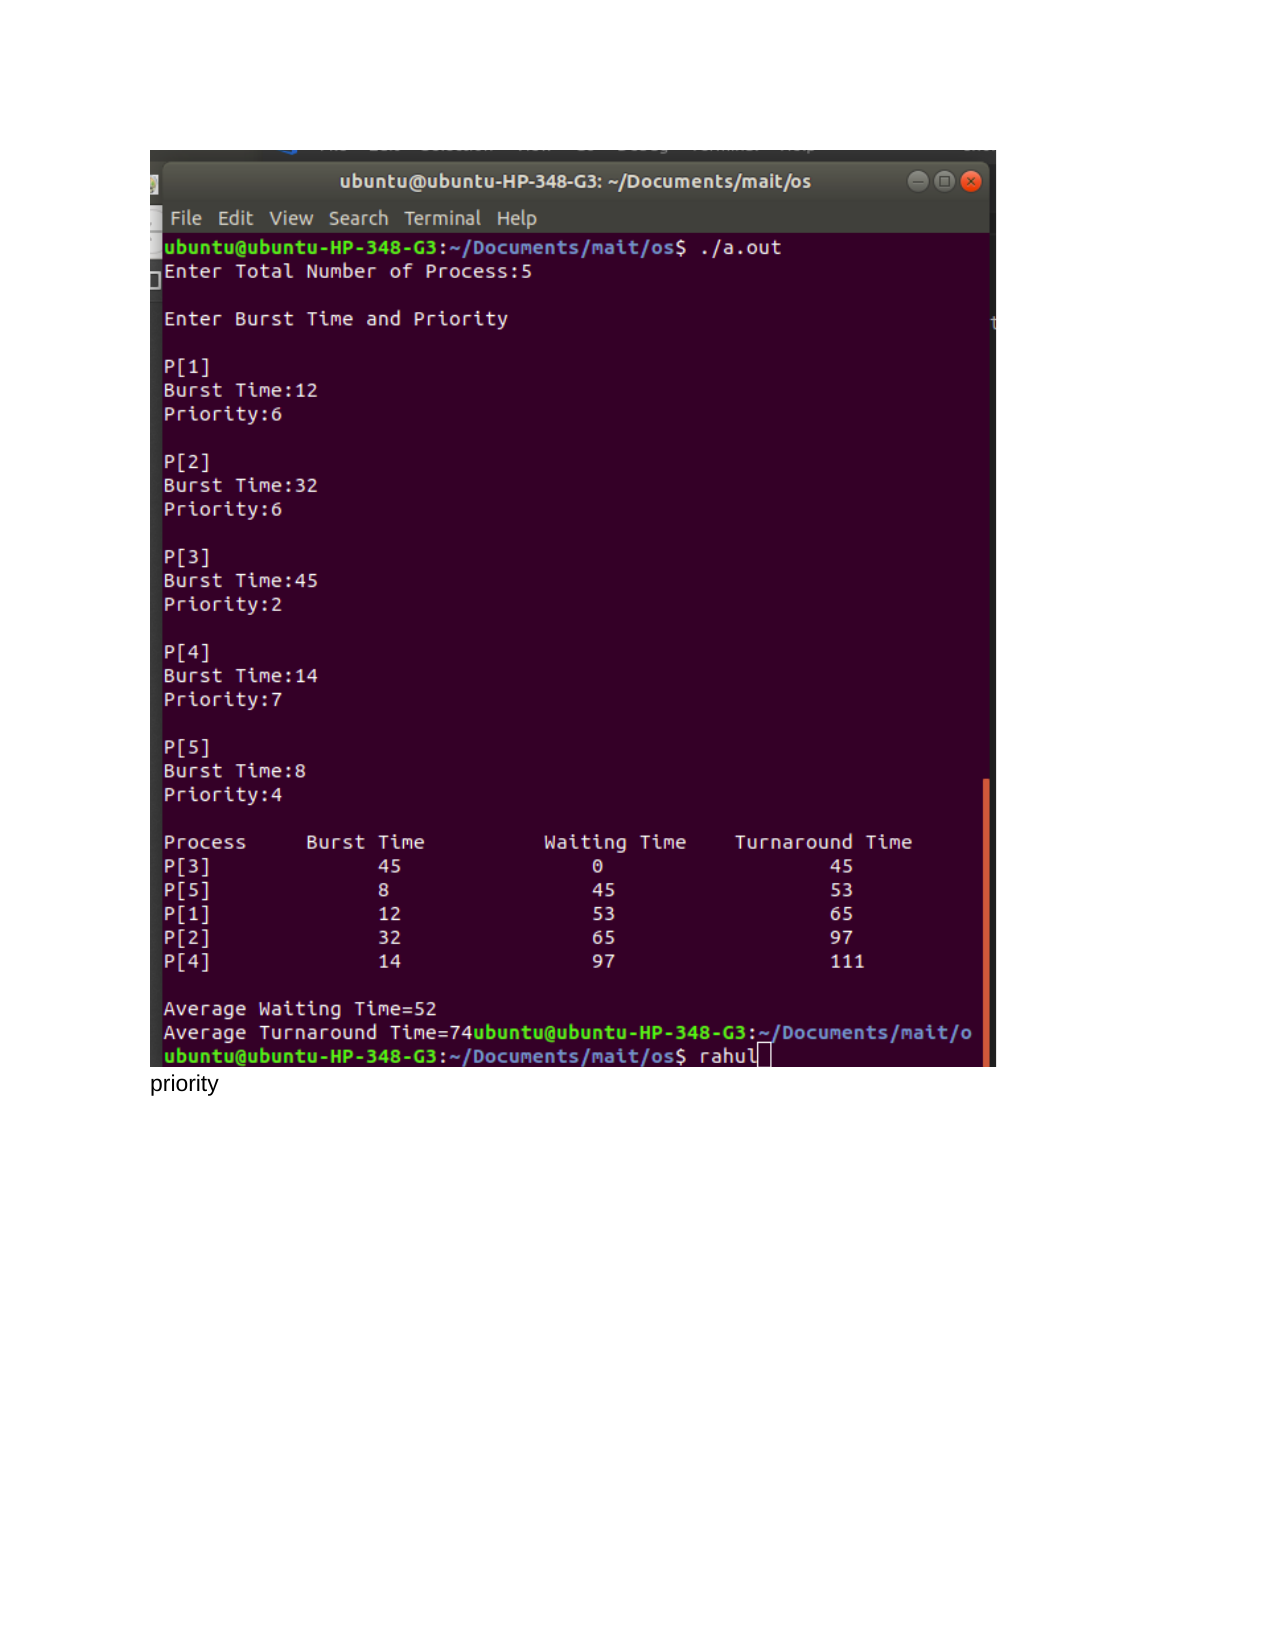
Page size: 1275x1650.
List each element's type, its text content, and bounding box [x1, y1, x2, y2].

picture [150, 150, 997, 1067]
text priority [150, 1070, 1125, 1097]
